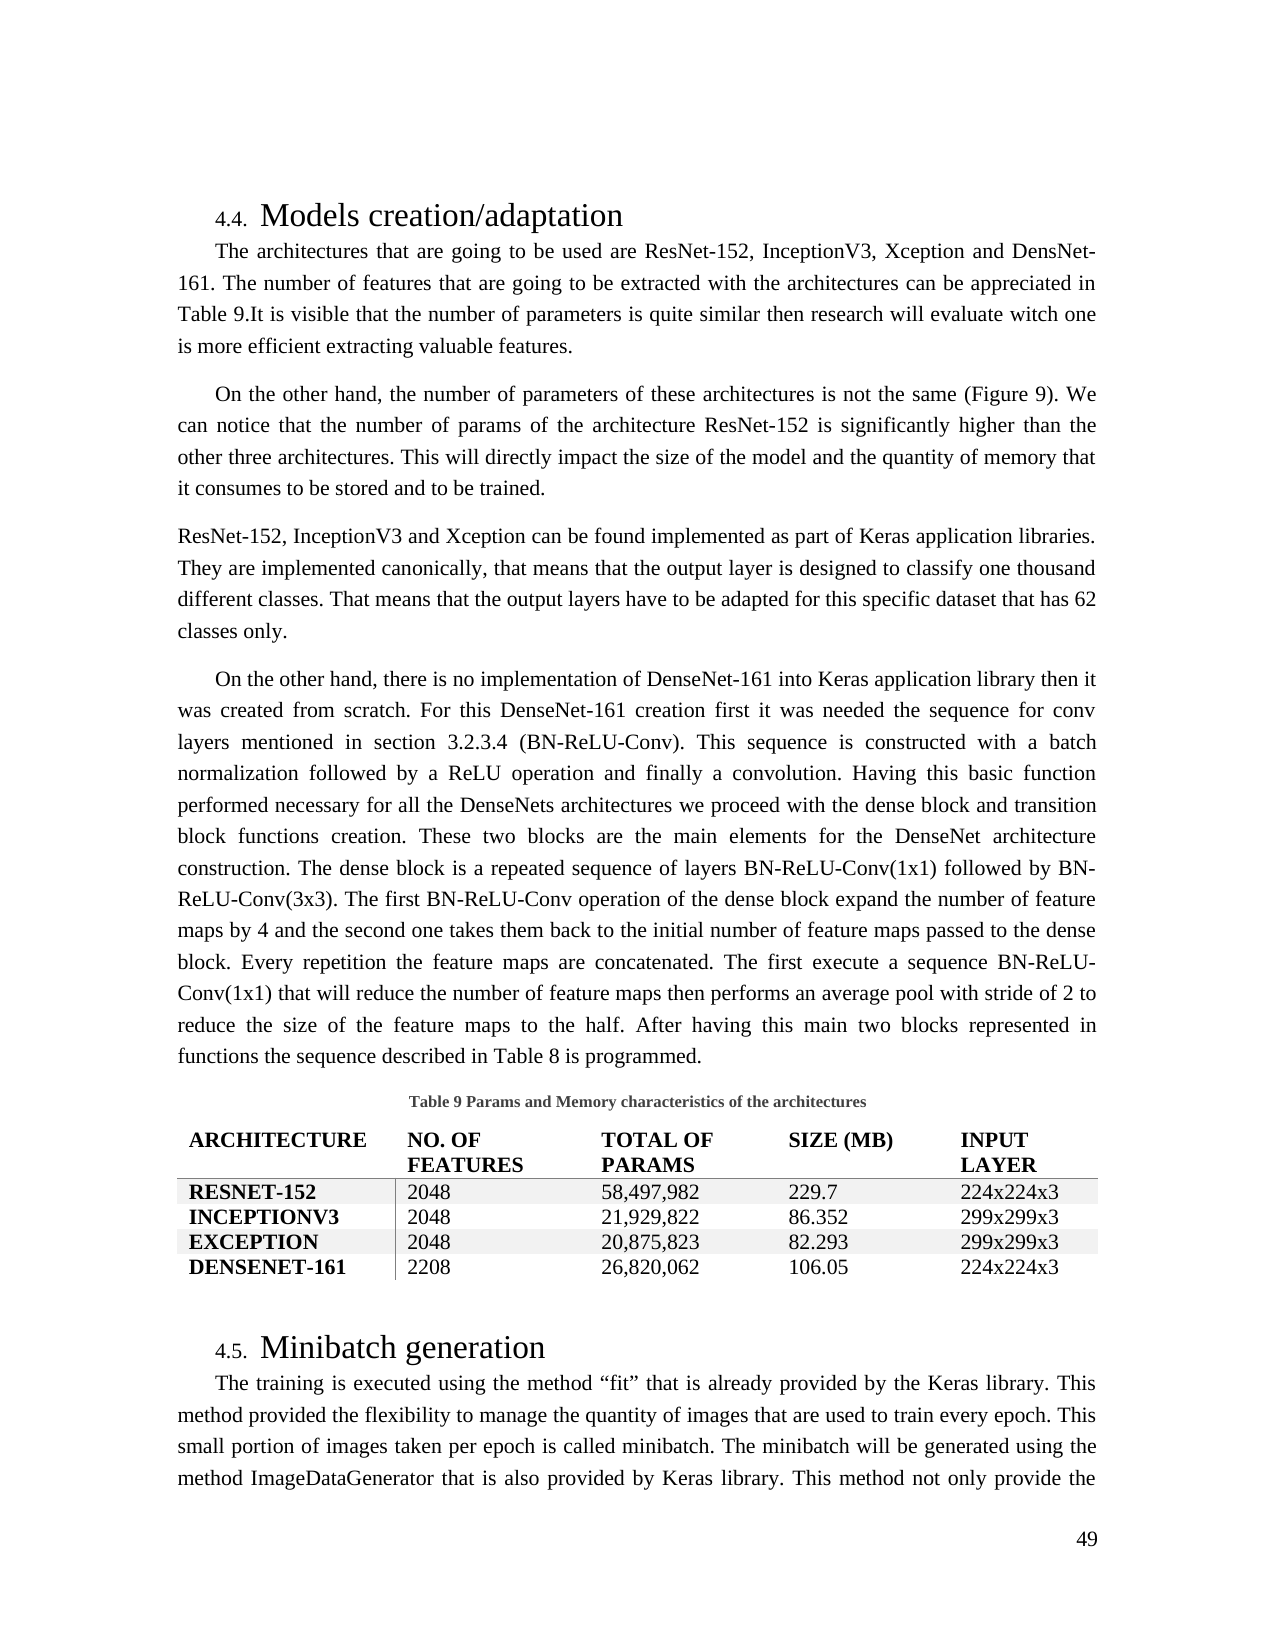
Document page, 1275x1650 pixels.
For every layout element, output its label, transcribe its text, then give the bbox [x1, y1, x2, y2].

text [177, 1370, 1098, 1490]
table_cell 2048 [396, 1179, 590, 1204]
text The architectures that are going to be used are ResNet-152, InceptionV3, Xception and DensNet-161. The number of features that are going to be extracted with the architectures can be appreciated in Table 9.It is visible that the number of parameters is quite similar then research will evaluate witch one is more efficient extracting valuable features. [177, 238, 1098, 358]
table_cell exception [177, 1229, 395, 1254]
table_cell 299x299x3 [949, 1229, 1098, 1254]
table_cell DenseNet-161 [177, 1254, 395, 1279]
table_cell 58,497,982 [590, 1179, 777, 1204]
table_cell 82.293 [777, 1229, 949, 1254]
table_cell 224x224x3 [949, 1179, 1098, 1204]
table_cell 21,929,822 [590, 1204, 777, 1229]
text On the other hand, the number of parameters of these architectures is not the same (Figure 9). We can notice that the number of params of the architecture ResNet-152 is significantly higher than the other three architectures. This will directly impact the size of the model and the quantity of memory that it consumes to be stored and to be trained. [177, 381, 1098, 500]
text ResNet-152, InceptionV3 and Xception can be found implemented as part of Keras application libraries. They are implemented canonically, that means that the output layer is designed to classify one thousand different classes. That means that the output layers have to be adapted for this specific dataset that has 62 classes only. [177, 523, 1098, 643]
table_cell 2048 [396, 1204, 590, 1229]
table_cell Resnet-152 [177, 1179, 395, 1204]
table_header Architecture [177, 1127, 396, 1178]
table_header size (MB) [777, 1127, 949, 1178]
table_header Input Layer [949, 1127, 1098, 1178]
table_cell 299x299x3 [949, 1204, 1098, 1229]
table_cell 2048 [396, 1229, 590, 1254]
text On the other hand, there is no implementation of DenseNet-161 into Keras application library then it was created from scratch. For this DenseNet-161 creation first it was needed the sequence for conv layers mentioned in section 3.2.3.4 (BN-ReLU-Conv). This sequence is constructed with a batch normalization followed by a ReLU operation and finally a convolution. Having this basic function performed necessary for all the DenseNets architectures we proceed with the dense block and transition block functions creation. These two blocks are the main elements for the DenseNet architecture construction. The dense block is a repeated sequence of layers BN-ReLU-Conv(1x1) followed by BN-ReLU-Conv(3x3). The first BN-ReLU-Conv operation of the dense block expand the number of feature maps by 4 and the second one takes them back to the initial number of feature maps passed to the dense block. Every repetition the feature maps are concatenated. The first execute a sequence BN-ReLU-Conv(1x1) that will reduce the number of feature maps then performs an average pool with stride of 2 to reduce the size of the feature maps to the half. After having this main two blocks represented in functions the sequence described in Table 8 is programmed. [177, 666, 1098, 1068]
table_cell 20,875,823 [590, 1229, 777, 1254]
subtitle Minibatch generation [215, 1328, 1098, 1366]
table_cell 229.7 [777, 1179, 949, 1204]
text Table 9 Params and Memory characteristics of the architectures [177, 1091, 1098, 1111]
table_cell 86.352 [777, 1204, 949, 1229]
table_cell 224x224x3 [949, 1254, 1098, 1279]
table_cell Inceptionv3 [177, 1204, 395, 1229]
table_header No. of features [396, 1127, 590, 1178]
table_header Total of params [590, 1127, 777, 1178]
table_cell 2208 [396, 1254, 590, 1279]
table_cell 106.05 [777, 1254, 949, 1279]
table_cell 26,820,062 [590, 1254, 777, 1279]
subtitle Models creation/adaptation [215, 196, 1098, 234]
